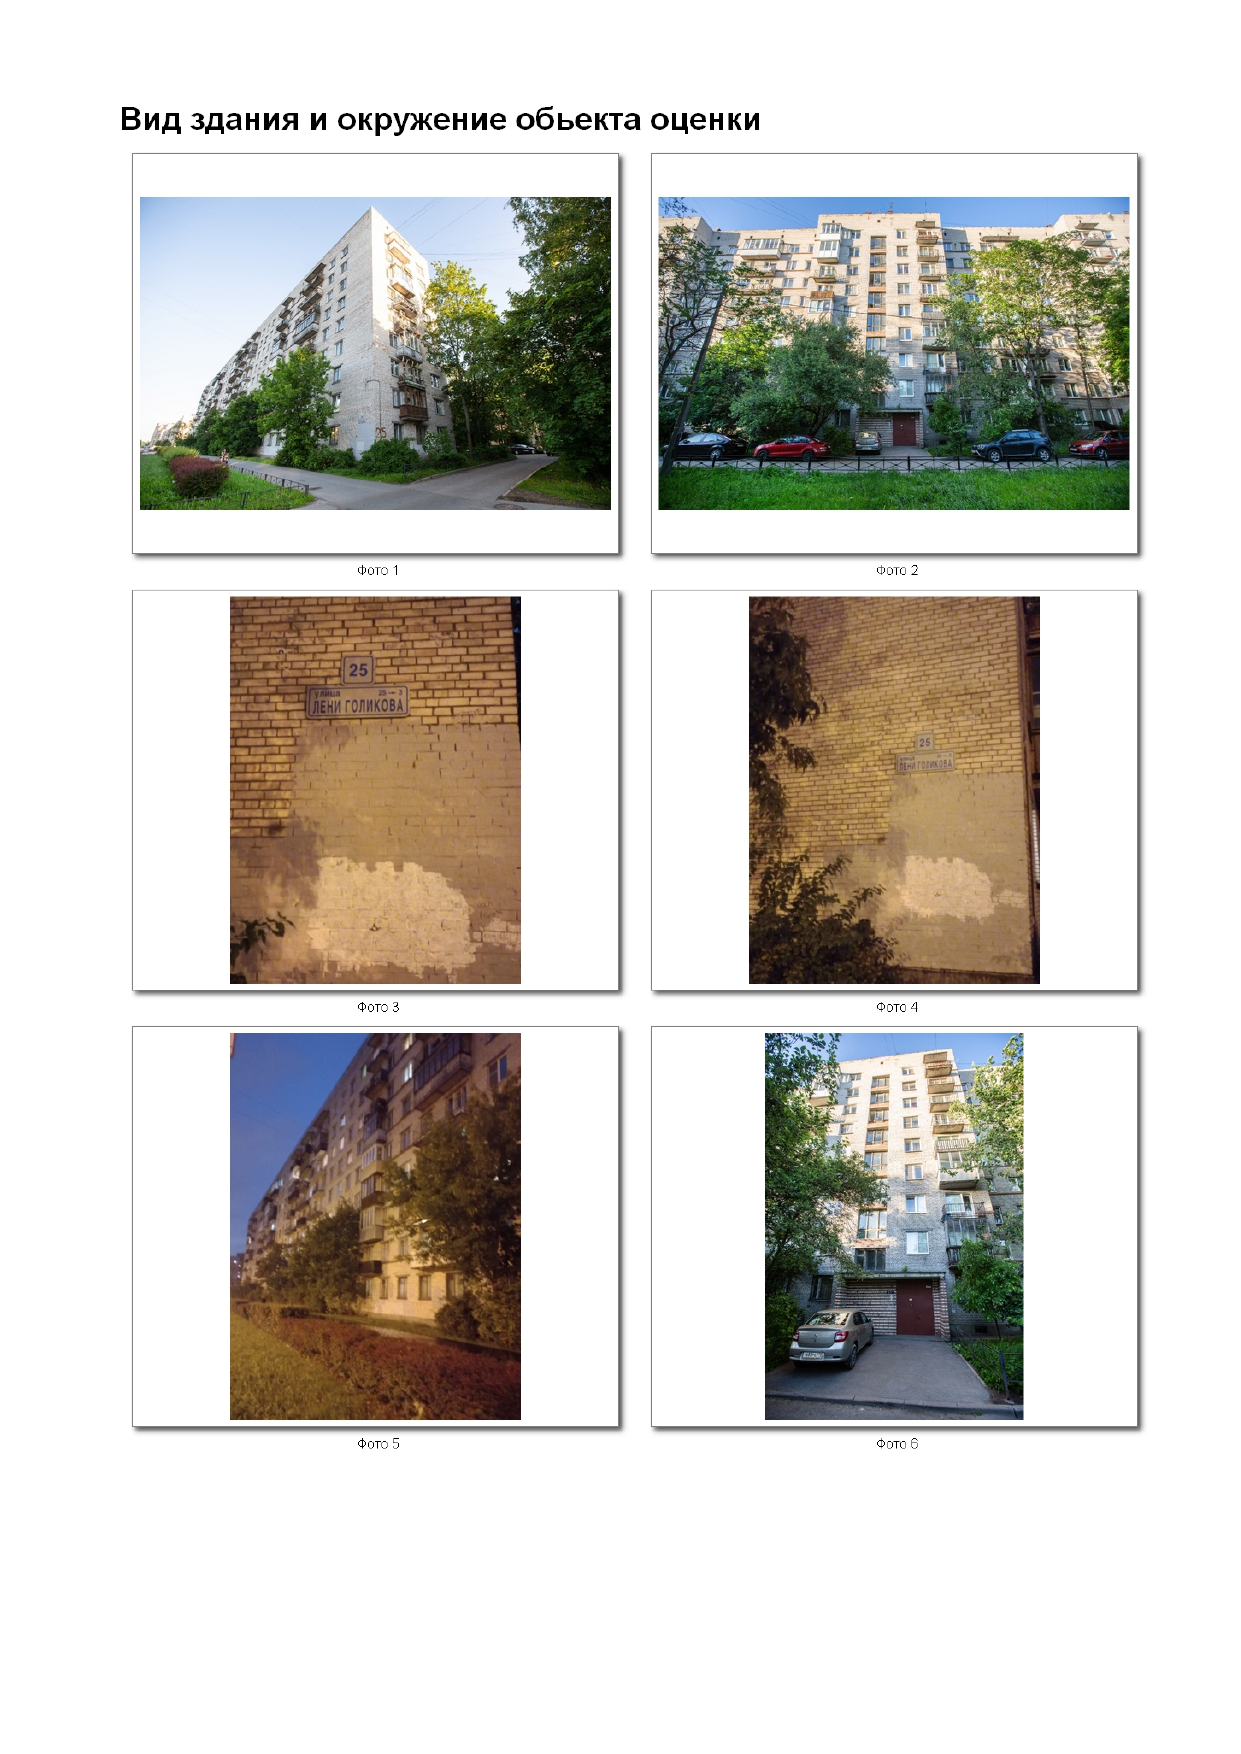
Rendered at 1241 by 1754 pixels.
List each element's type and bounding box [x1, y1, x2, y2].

picture [93, 75, 1182, 1484]
